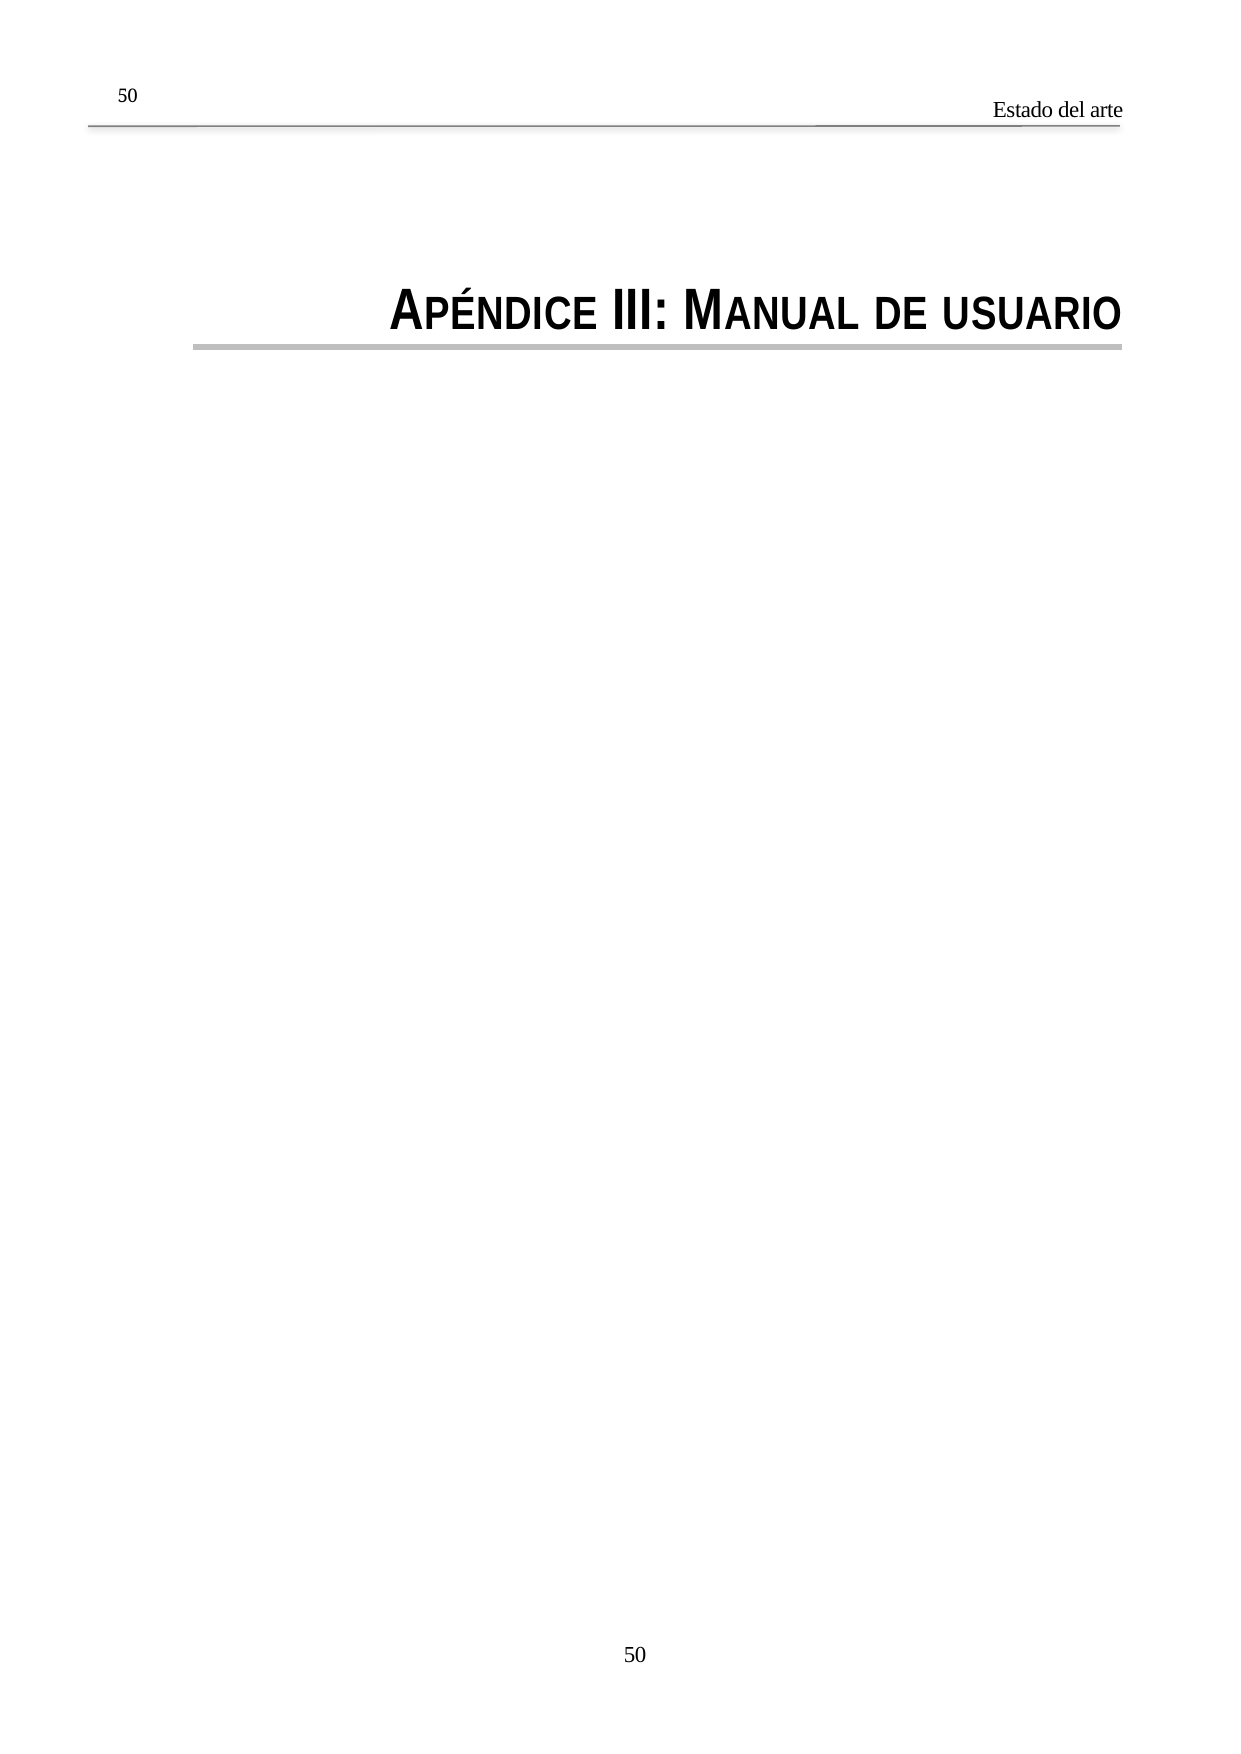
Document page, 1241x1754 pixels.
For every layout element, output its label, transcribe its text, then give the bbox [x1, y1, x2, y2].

subtitle Apéndice III: Manual de usuario [193, 275, 1122, 344]
